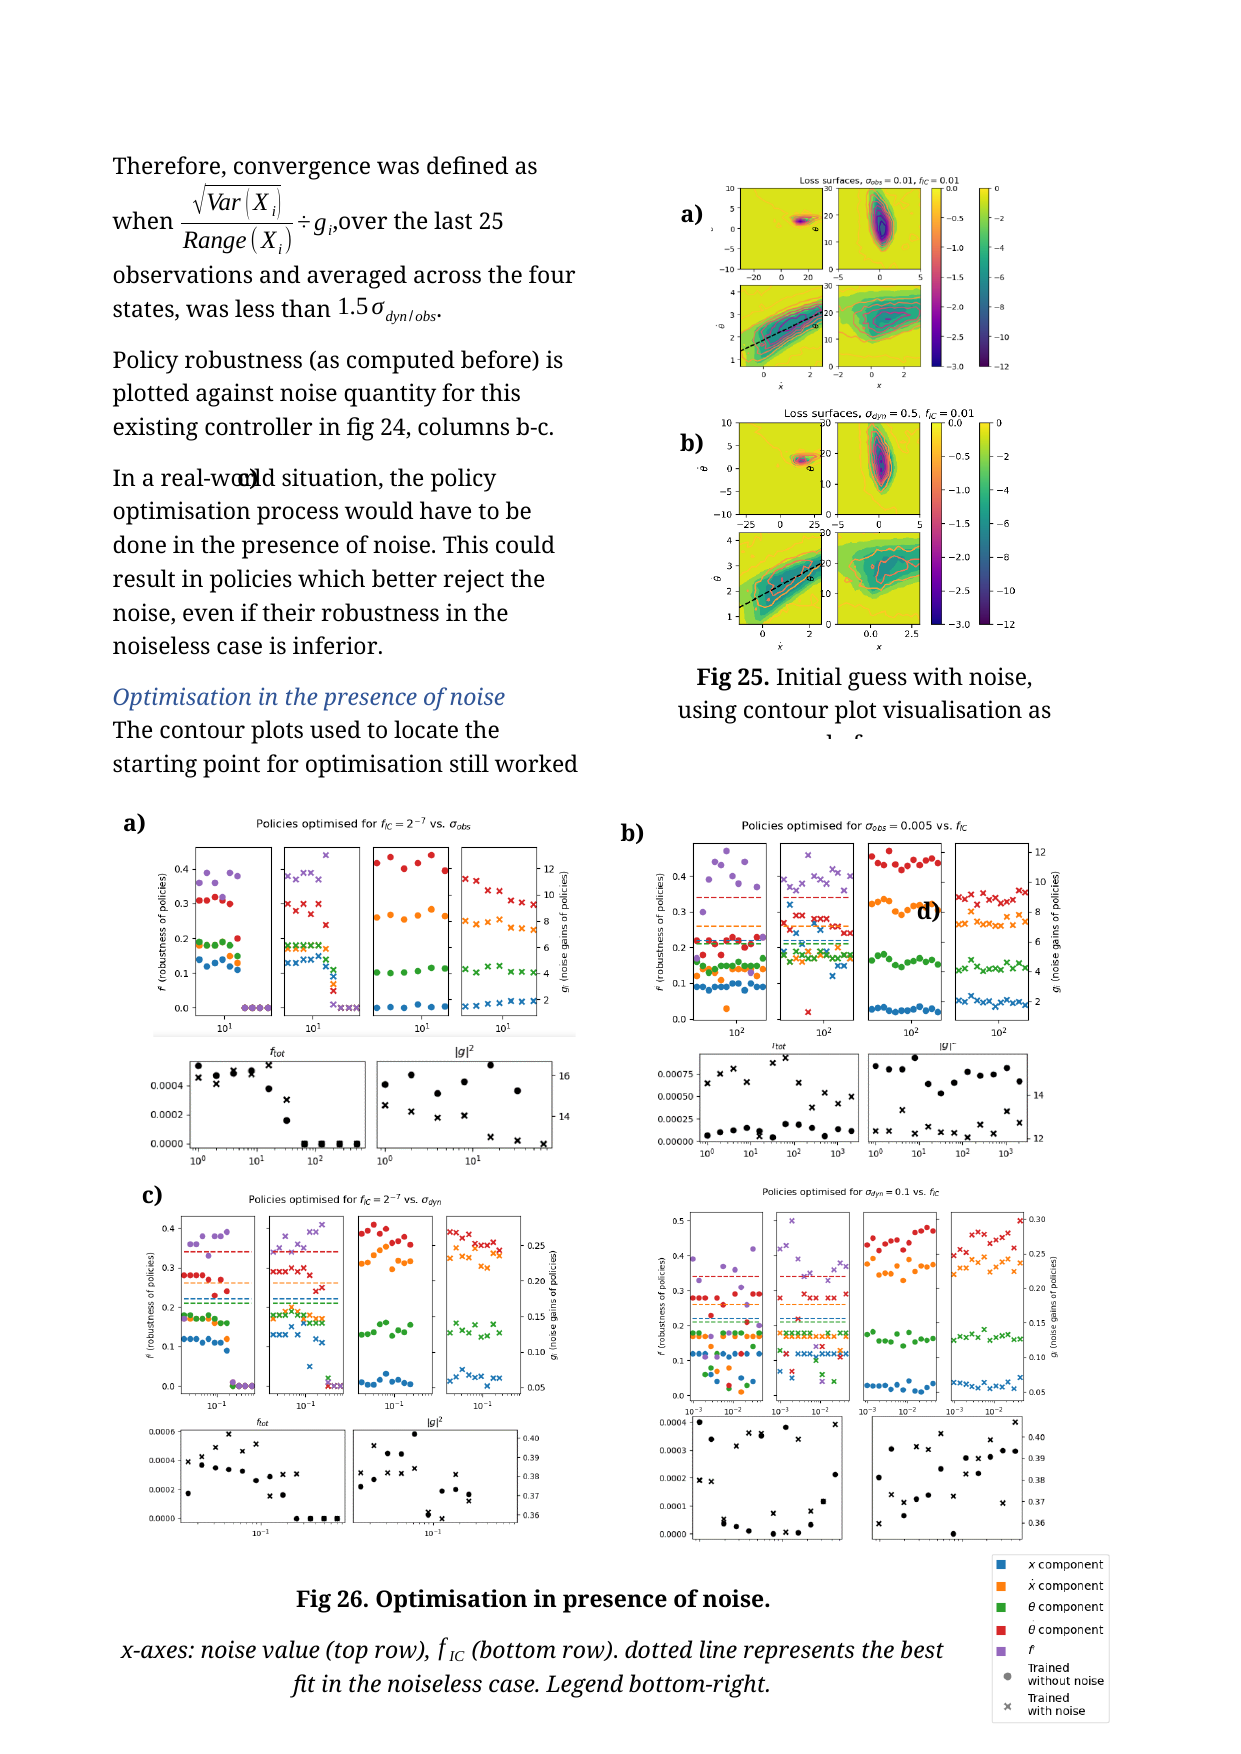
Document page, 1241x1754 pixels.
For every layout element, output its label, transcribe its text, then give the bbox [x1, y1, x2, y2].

picture [145, 1041, 574, 1171]
picture [984, 1552, 1113, 1728]
subtitle Optimisation in the presence of noise [112, 681, 583, 712]
text Policy robustness (as computed before) is plotted against noise quantity for this existing controller in fig 24, columns b-c. [112, 343, 583, 442]
text The contour plots used to locate the starting point for optimisation still worked for the maximum levels of noise at which policies were effective, so this is not an issue in the real world when it wouldn’t be known in advance from the noiseless case (fig. 25). [112, 714, 583, 779]
picture [137, 1191, 560, 1539]
picture [711, 173, 1013, 390]
picture [153, 813, 576, 1037]
text Therefore, convergence was defined as when ,over the last 25 observations and averaged across the four states, was less than . [112, 150, 583, 324]
picture [644, 818, 1067, 1160]
picture [640, 1184, 1063, 1542]
text In a real-world situation, the policy optimisation process would have to be done in the presence of noise. This could result in policies which better reject the noise, even if their robustness in the noiseless case is inferior. [112, 461, 583, 661]
picture [694, 396, 1026, 650]
